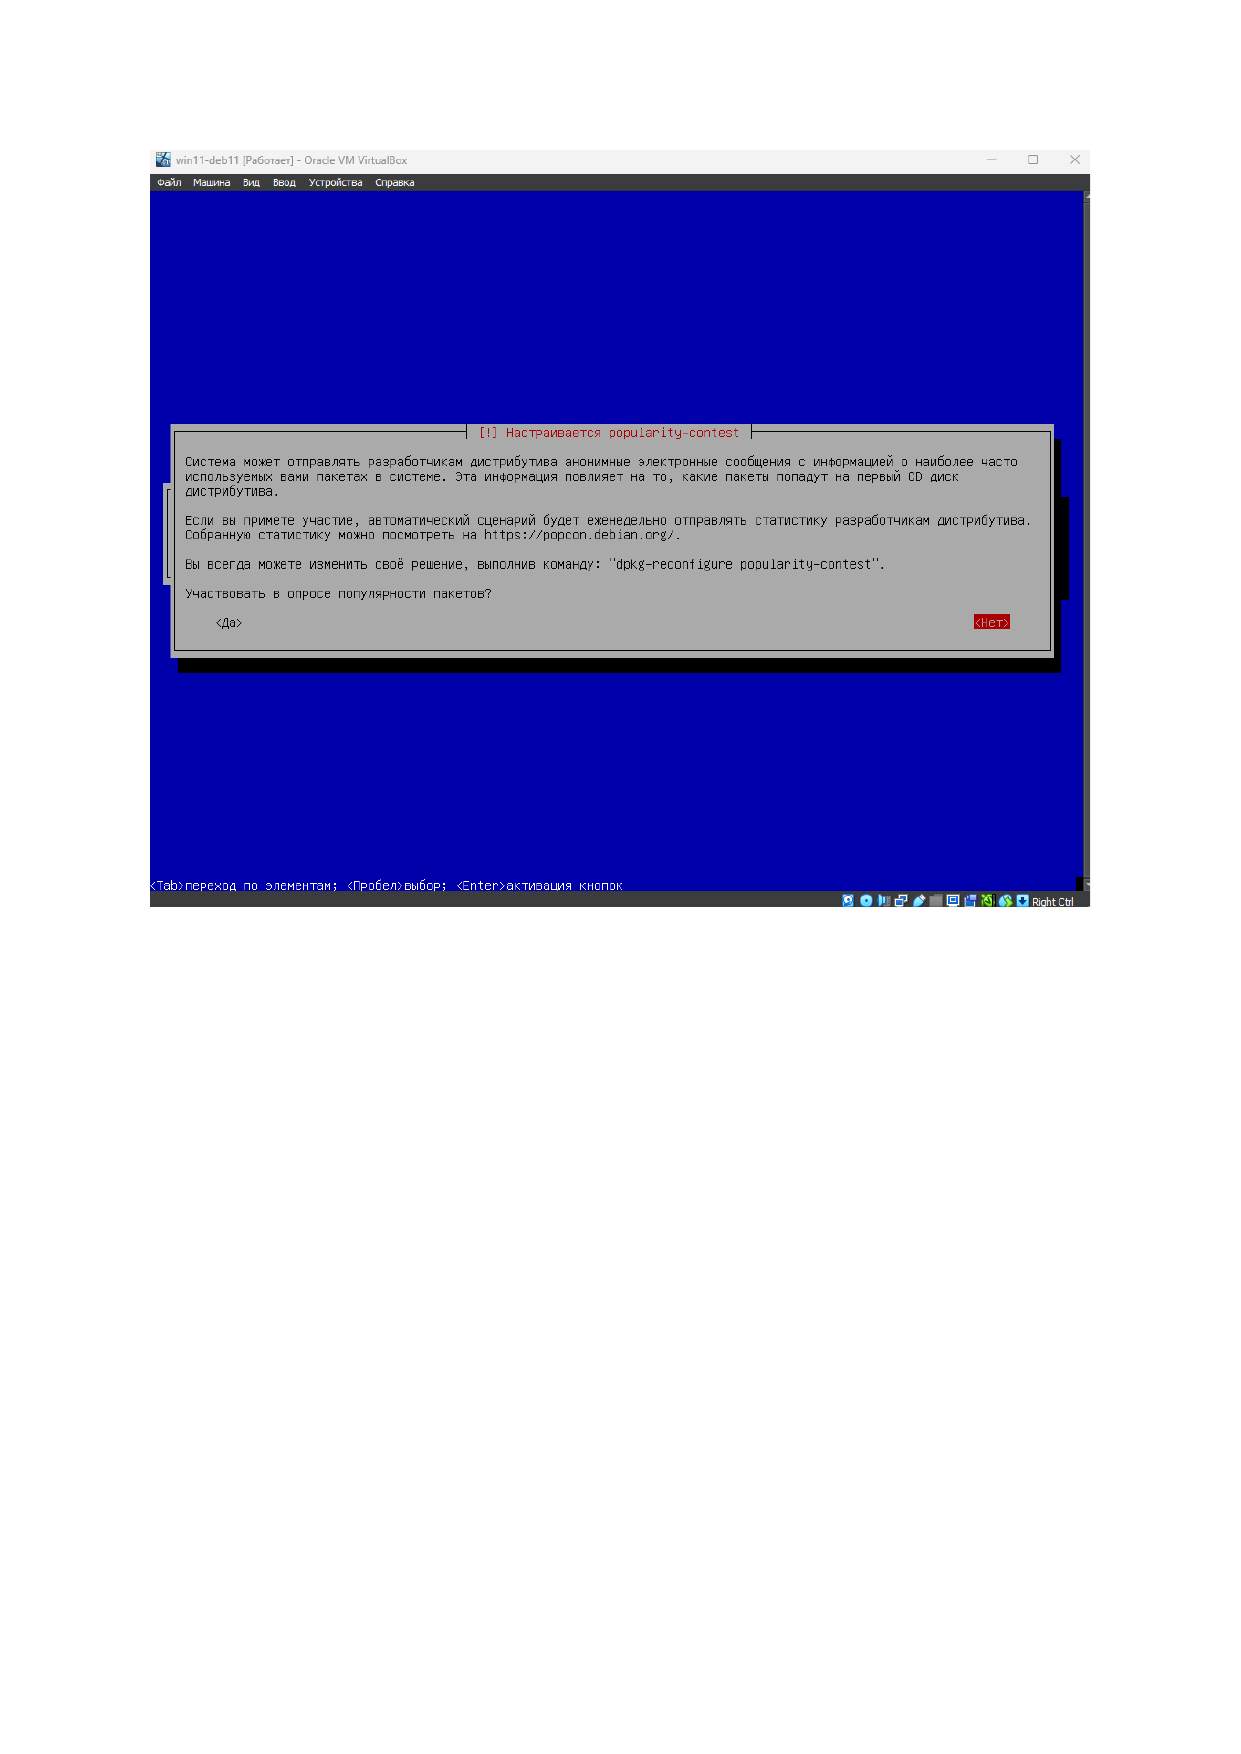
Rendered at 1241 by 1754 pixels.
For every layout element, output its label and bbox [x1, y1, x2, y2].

picture [150, 150, 1091, 907]
